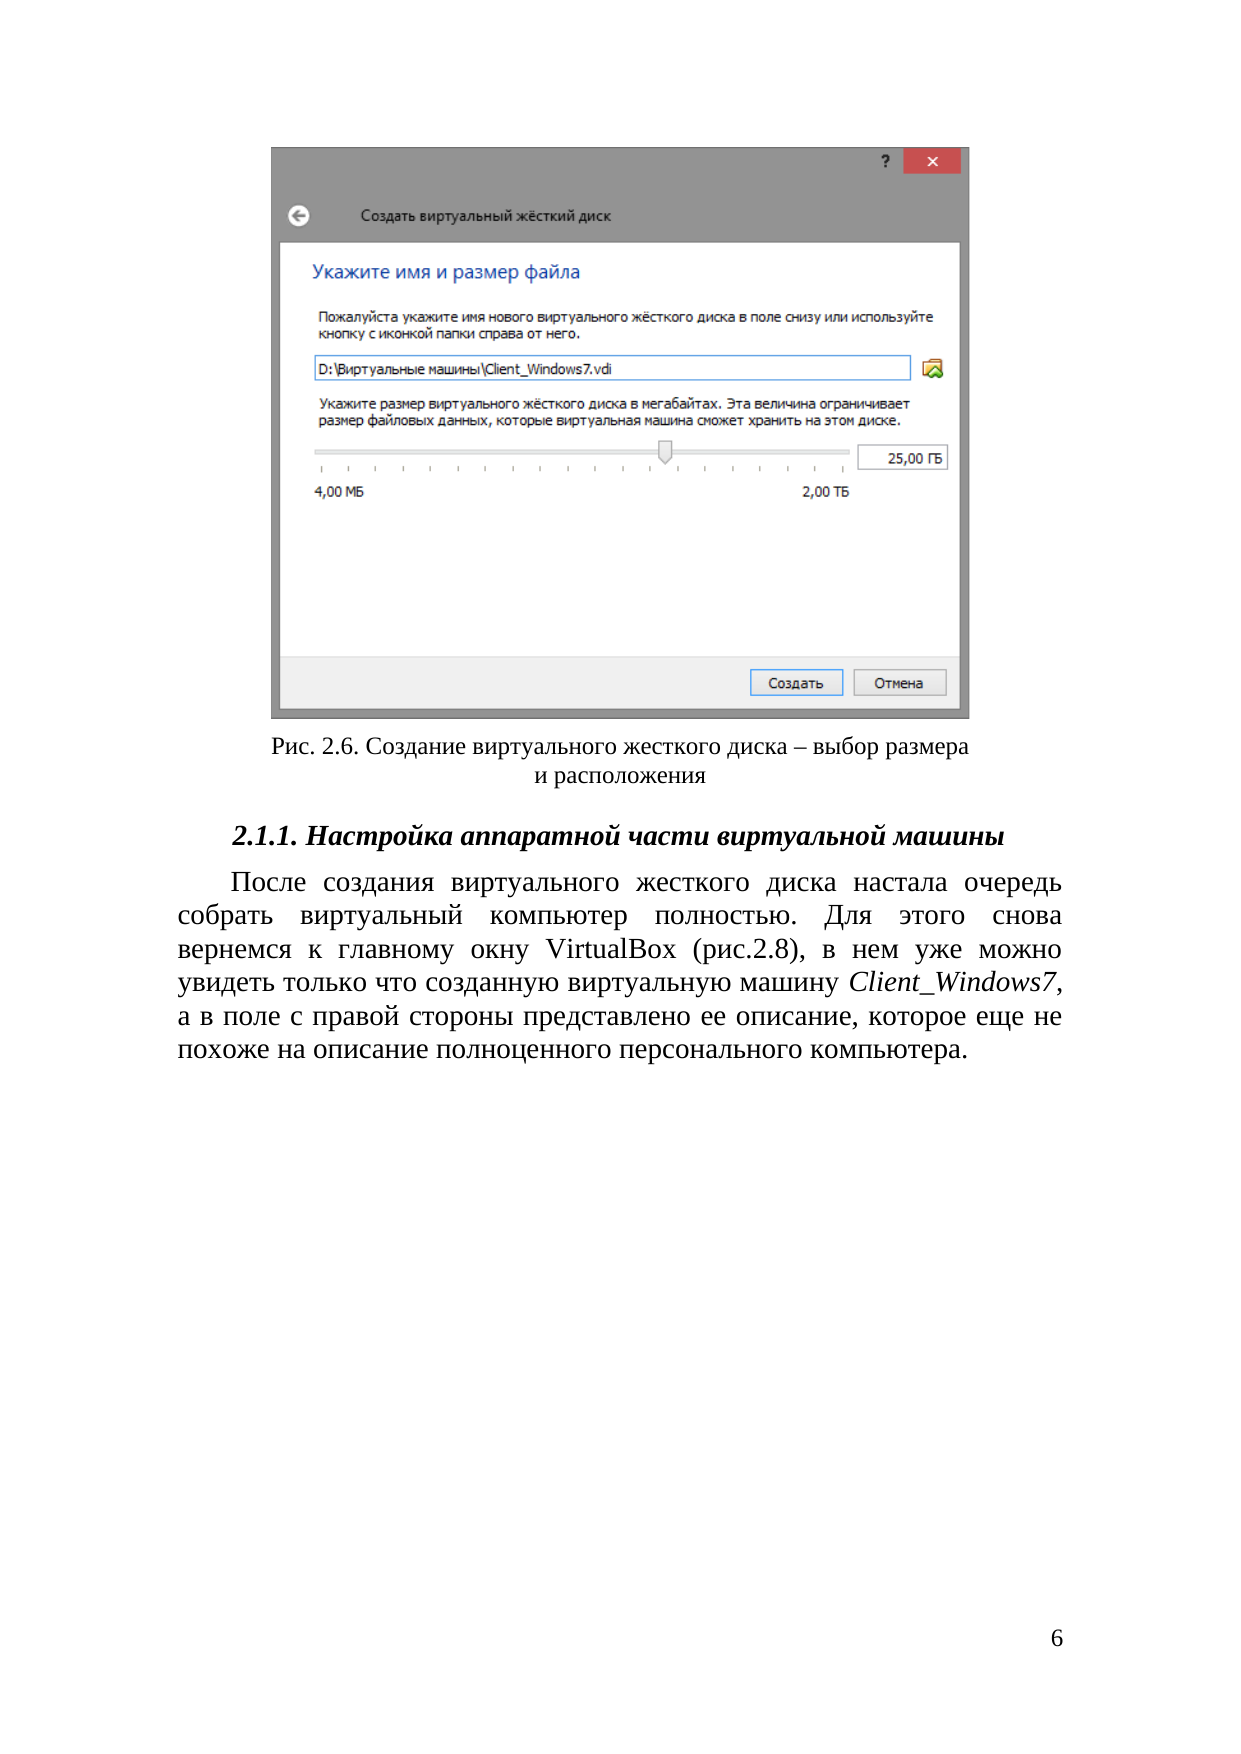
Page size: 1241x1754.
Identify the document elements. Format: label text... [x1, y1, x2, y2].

list и расположения [177, 760, 1063, 789]
list Рис. 2.6. Создание виртуального жесткого диска – выбор размера [177, 731, 1063, 760]
text После создания виртуального жесткого диска настала очередь собрать виртуальный компьютер полностью. Для этого снова вернемся к главному окну VirtualBox (рис.2.8), в нем уже можно увидеть только что созданную виртуальную машину Client_Windows7, а в поле с правой стороны представлено ее описание, которое еще не похоже на описание полноценного персонального компьютера. [177, 864, 1063, 1065]
subtitle 2.1.1. Настройка аппаратной части виртуальной машины [177, 818, 1063, 851]
picture [271, 147, 970, 719]
